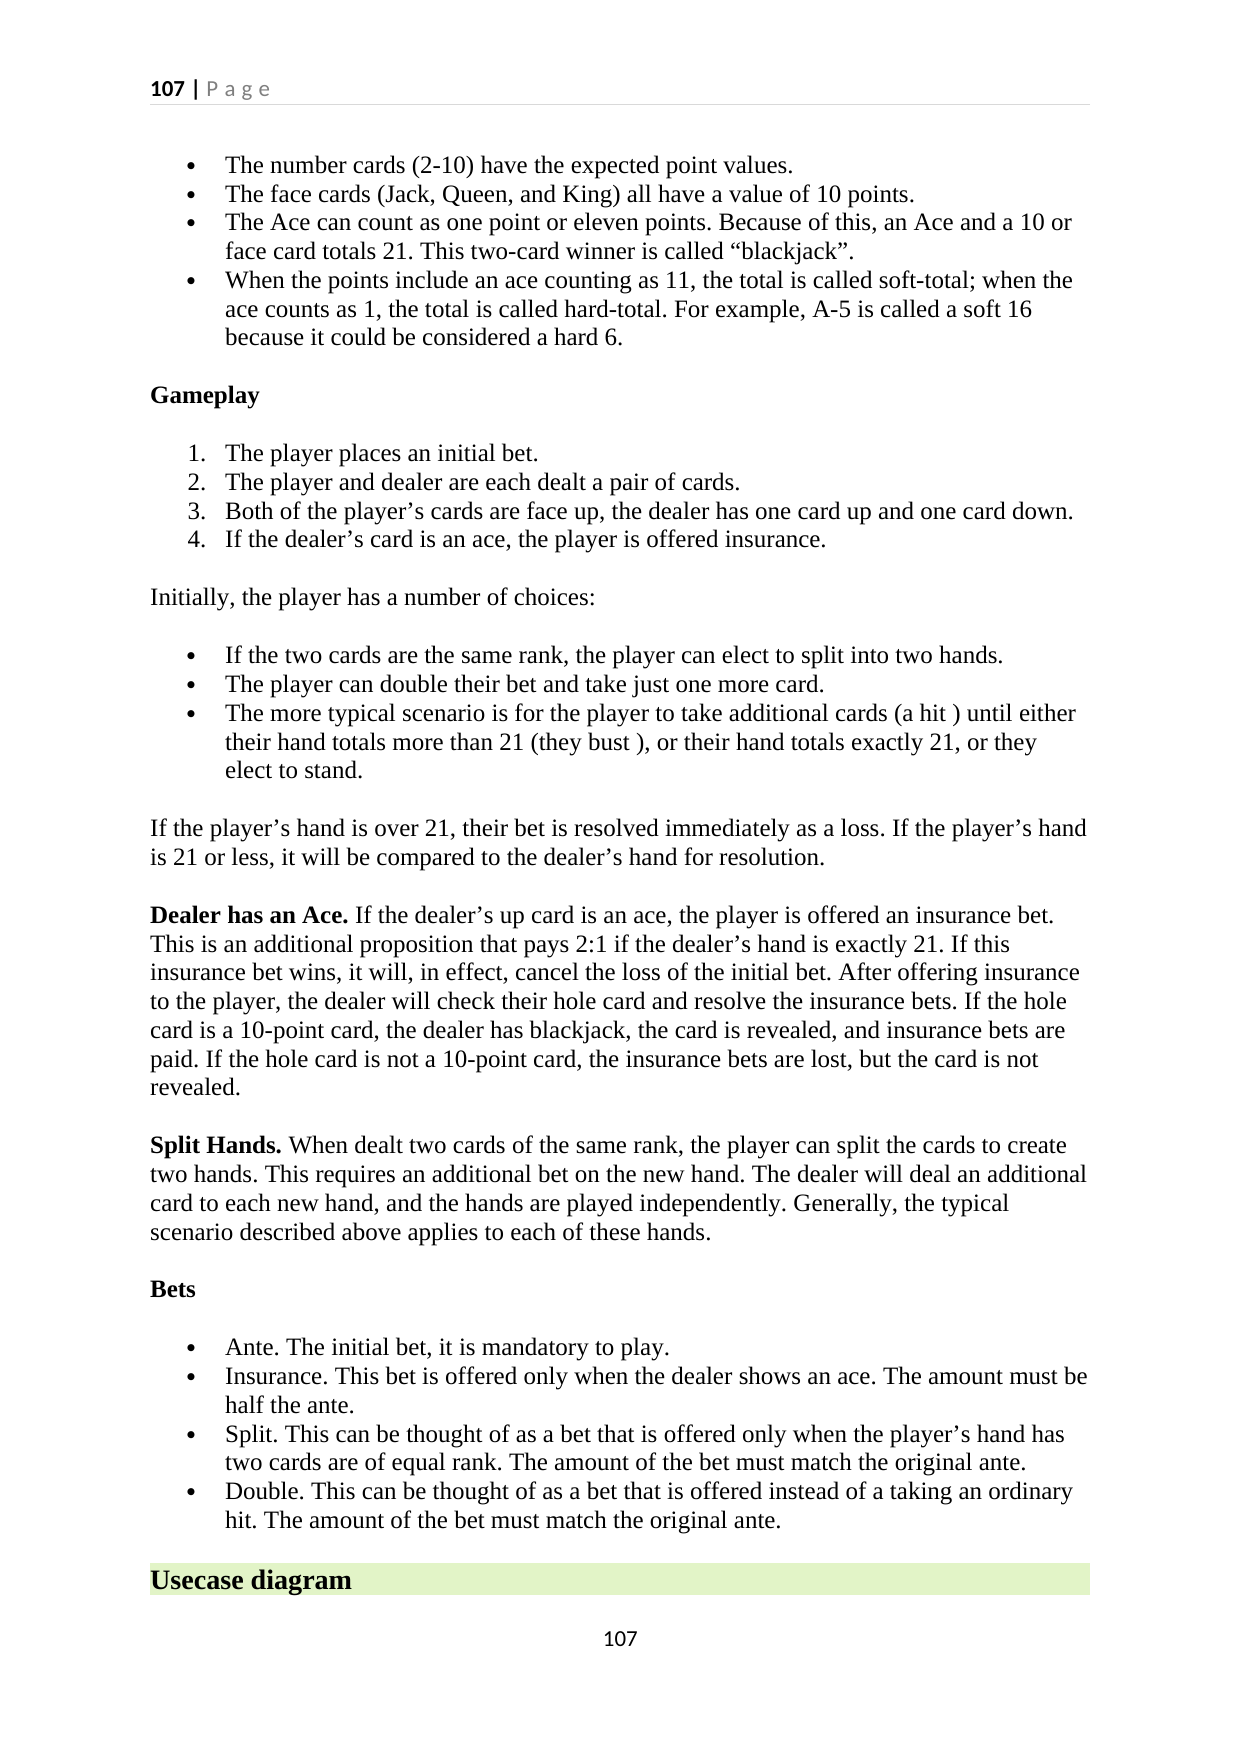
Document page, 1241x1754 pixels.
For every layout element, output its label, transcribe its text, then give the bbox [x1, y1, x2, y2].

list The Ace can count as one point or eleven points. Because of this, an Ace and a 10 or face card totals 21. This two-card winner is called “blackjack”. [187, 207, 1090, 265]
list Ante. The initial bet, it is mandatory to play. [187, 1332, 1090, 1361]
list The face cards (Jack, Queen, and King) all have a value of 10 points. [187, 179, 1090, 207]
list Split. This can be thought of as a bet that is offered only when the player’s hand has two cards are of equal rank. The amount of the bet must match the original ante. [187, 1419, 1090, 1476]
text Usecase diagram [150, 1563, 1090, 1595]
list The number cards (2-10) have the expected point values. [187, 150, 1090, 179]
list If the two cards are the same rank, the player can elect to split into two hands. [187, 640, 1090, 669]
text If the player’s hand is over 21, their bet is resolved immediately as a loss. If the player’s hand is 21 or less, it will be compared to the dealer’s hand for resolution. [150, 813, 1090, 871]
list The more typical scenario is for the player to take additional cards (a hit ) until either their hand totals more than 21 (they bust ), or their hand totals exactly 21, or they elect to stand. [187, 698, 1090, 784]
text Initially, the player has a number of choices: [150, 582, 1090, 611]
text Gameplay [150, 380, 1090, 409]
list Double. This can be thought of as a bet that is offered instead of a taking an ordinary hit. The amount of the bet must match the original ante. [187, 1476, 1090, 1534]
list Both of the player’s cards are face up, the dealer has one card up and one card down. [187, 496, 1090, 524]
text Split Hands. When dealt two cards of the same rank, the player can split the cards to create two hands. This requires an additional bet on the new hand. The dealer will deal an additional card to each new hand, and the hands are played independently. Generally, the typical scenario described above applies to each of these hands. [150, 1130, 1090, 1245]
list If the dealer’s card is an ace, the player is offered insurance. [187, 524, 1090, 553]
text Dealer has an Ace. If the dealer’s up card is an ace, the player is offered an insurance bet. This is an additional proposition that pays 2:1 if the dealer’s hand is exactly 21. If this insurance bet wins, it will, in effect, cancel the loss of the initial bet. After offering insurance to the player, the dealer will check their hole card and resolve the insurance bets. If the hole card is a 10-point card, the dealer has blackjack, the card is revealed, and insurance bets are paid. If the hole card is not a 10-point card, the insurance bets are lost, but the card is not revealed. [150, 900, 1090, 1101]
list When the points include an ace counting as 11, the total is called soft-total; when the ace counts as 1, the total is called hard-total. For example, A-5 is called a soft 16 because it could be considered a hard 6. [187, 265, 1090, 351]
list The player and dealer are each dealt a pair of cards. [187, 467, 1090, 496]
text Bets [150, 1274, 1090, 1303]
list The player places an initial bet. [187, 438, 1090, 467]
list Insurance. This bet is offered only when the dealer shows an ace. The amount must be half the ante. [187, 1361, 1090, 1419]
list The player can double their bet and take just one more card. [187, 669, 1090, 698]
